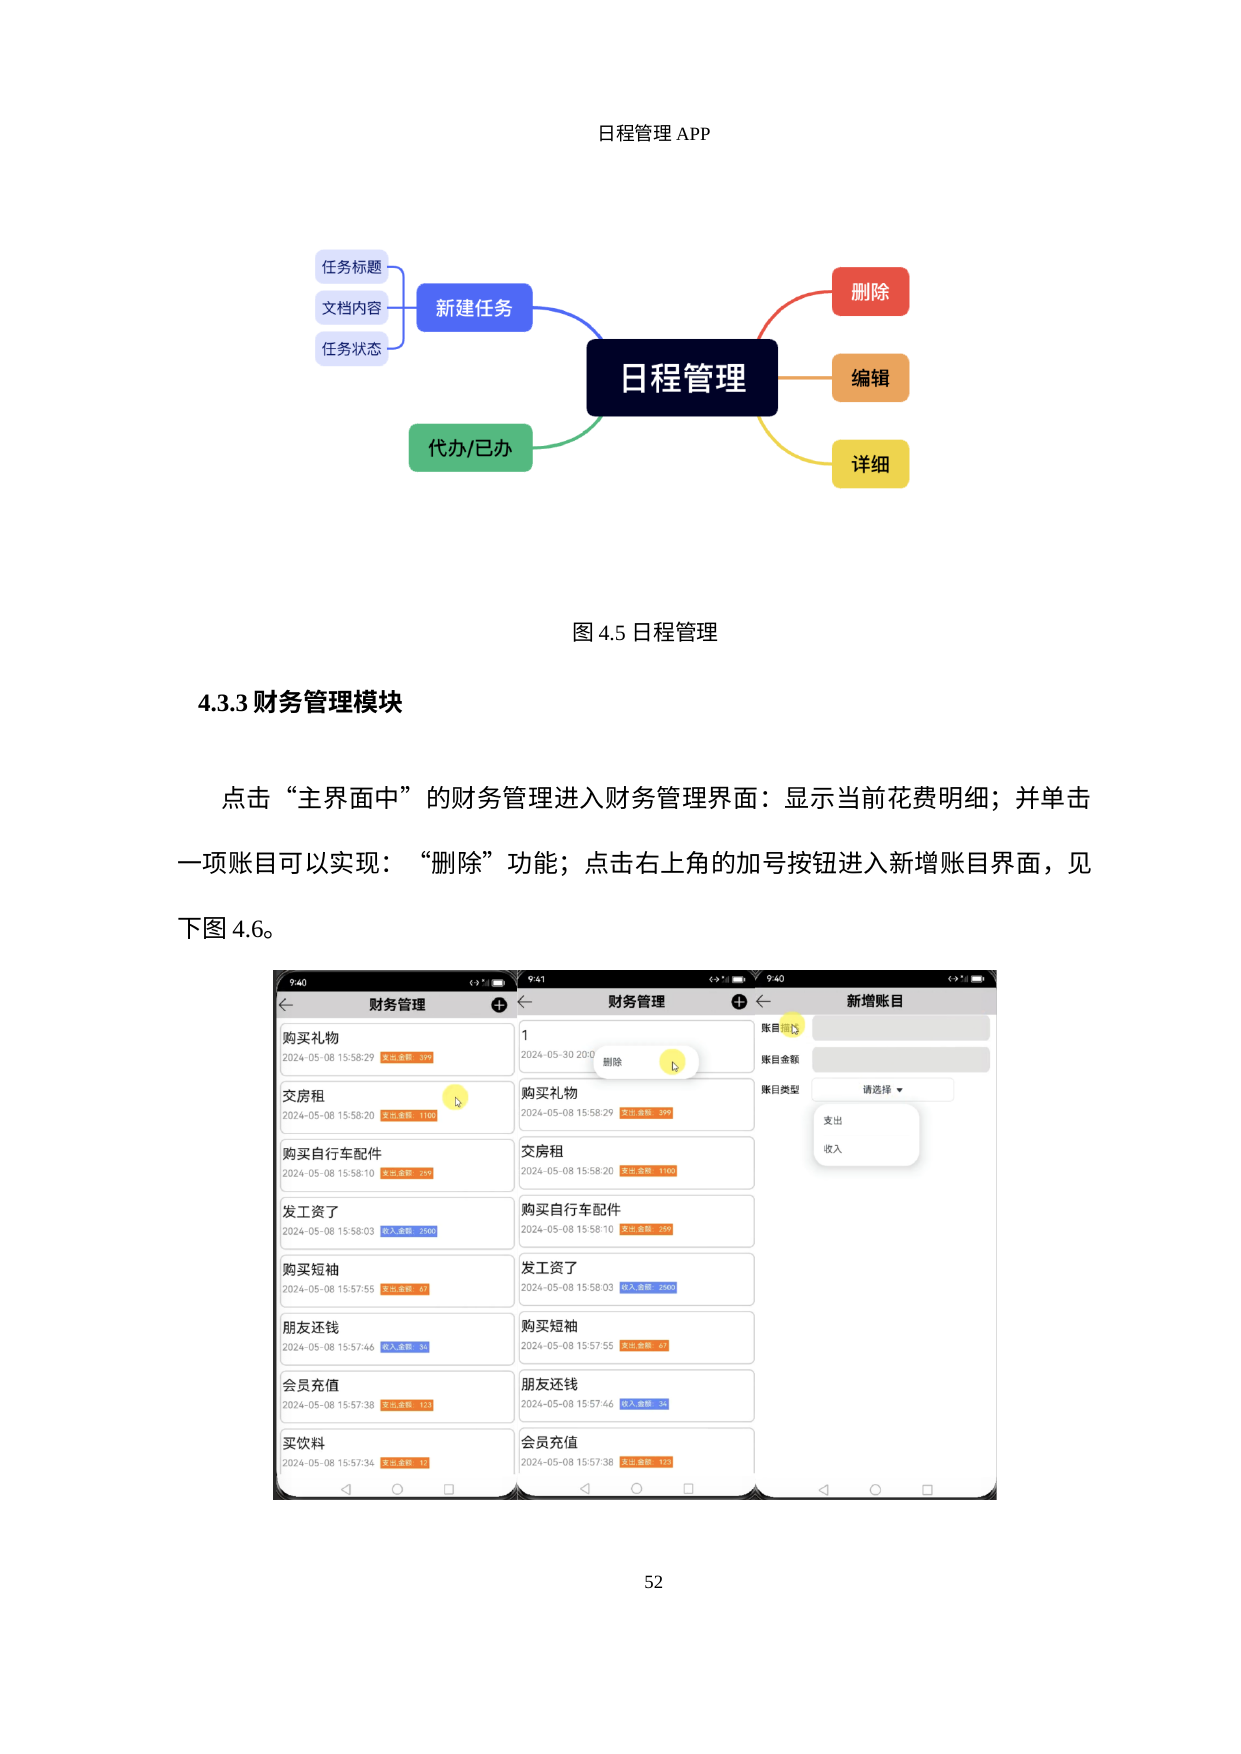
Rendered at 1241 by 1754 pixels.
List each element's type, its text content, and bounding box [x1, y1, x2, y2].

picture [273, 970, 997, 1500]
subtitle 4.3.3财务管理模块 [177, 668, 1093, 733]
picture [276, 191, 994, 593]
text 图4.5 日程管理 [177, 614, 1093, 647]
text 点击“主界面中”的财务管理进入财务管理界面：显示当前花费明细；并单击一项账目可以实现：“删除”功能；点击右上角的加号按钮进入新增账目界面，见下图4.6。 [177, 764, 1093, 959]
